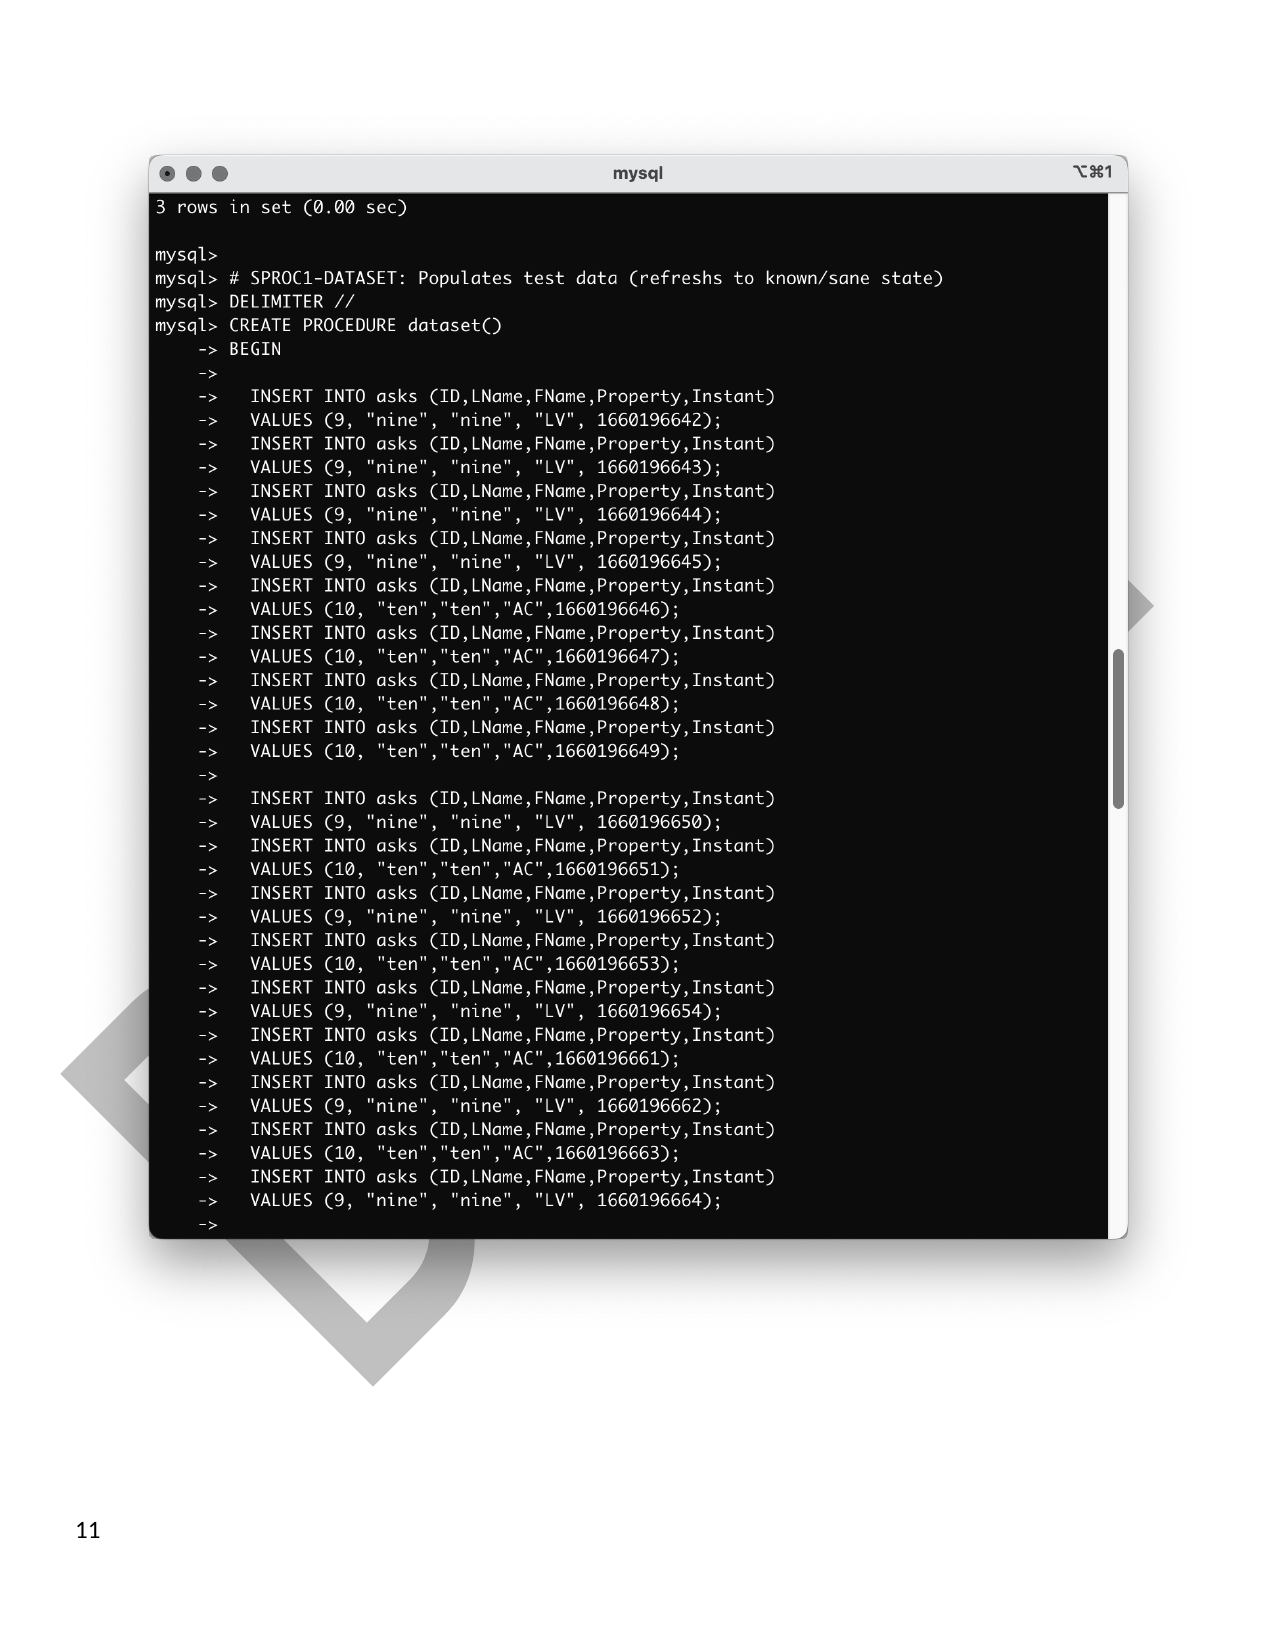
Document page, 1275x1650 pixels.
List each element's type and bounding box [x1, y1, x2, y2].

picture [75, 105, 1200, 1336]
